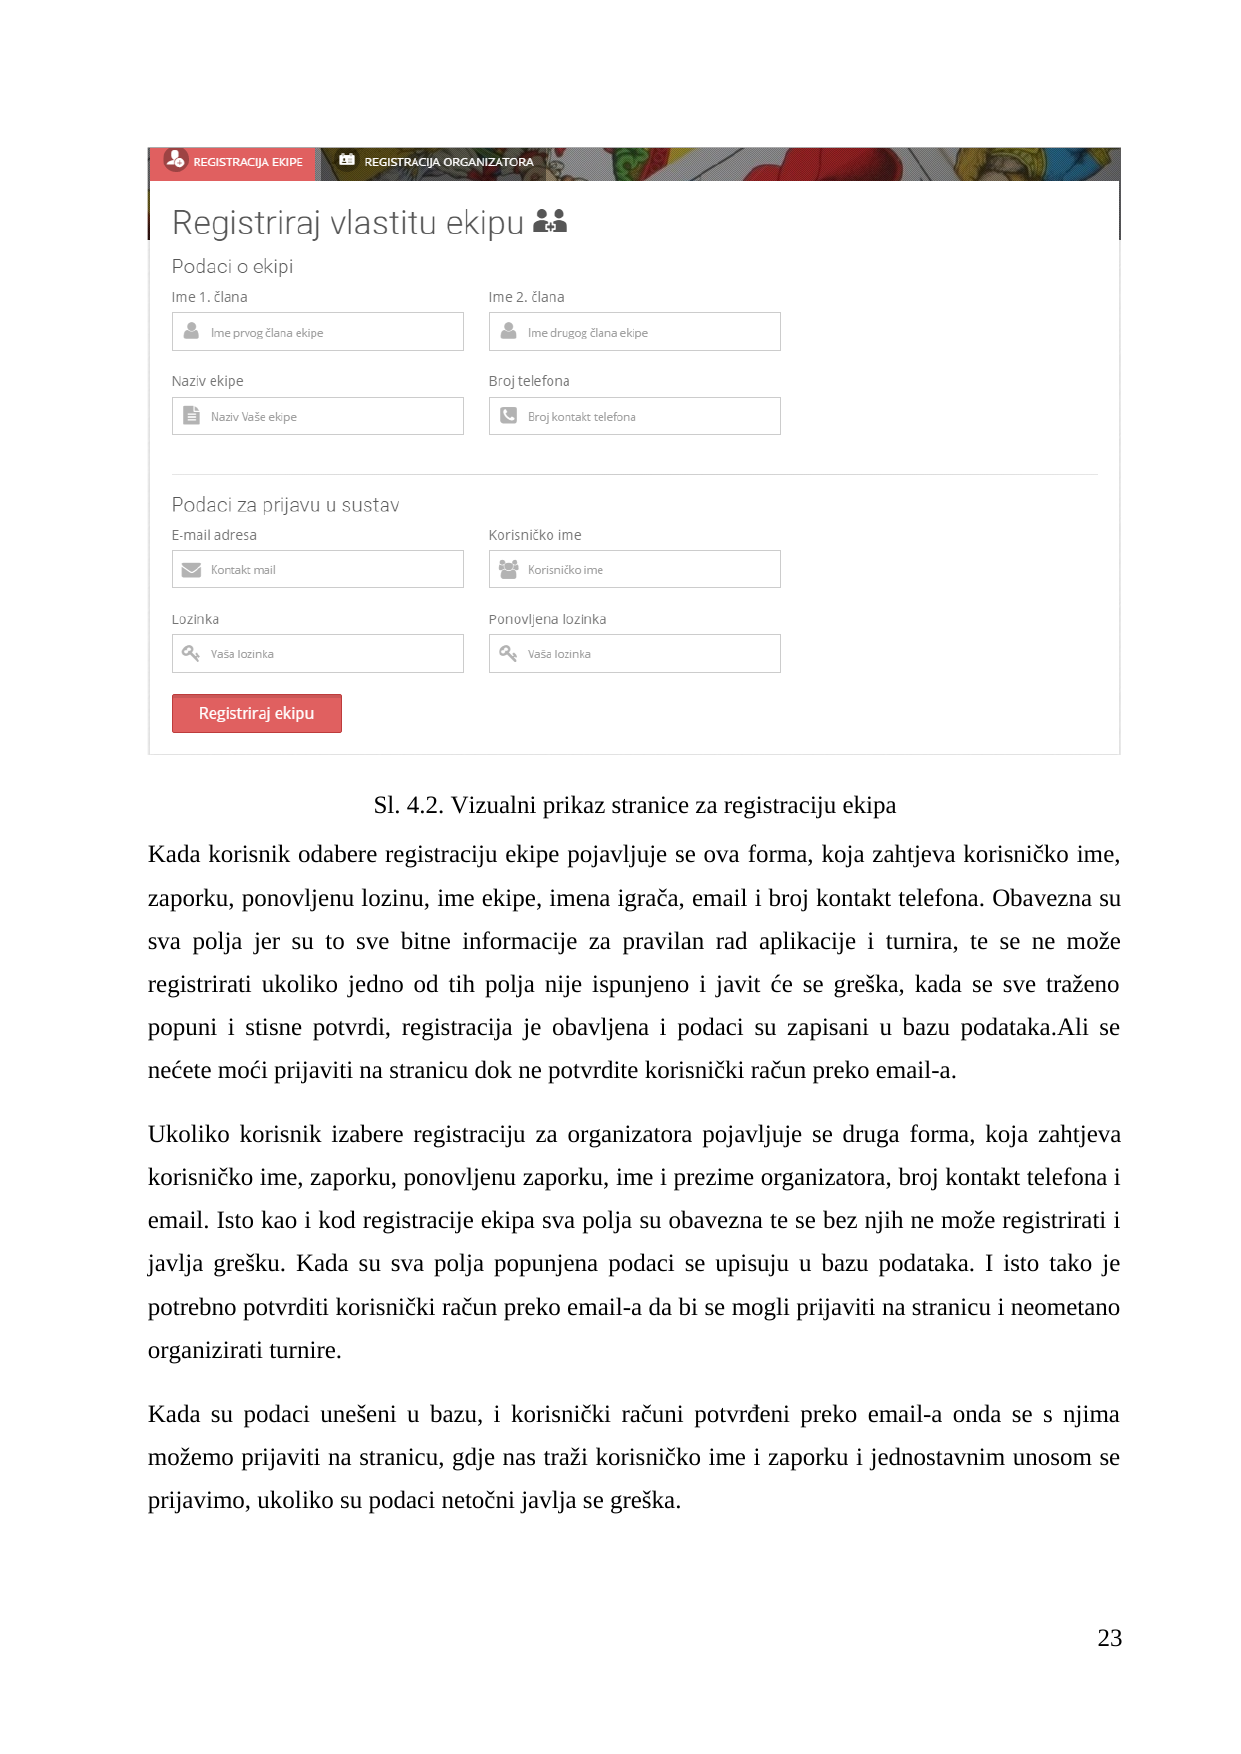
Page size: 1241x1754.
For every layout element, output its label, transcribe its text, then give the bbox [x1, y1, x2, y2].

picture [147, 147, 1121, 755]
text Sl. 4.2. Vizualni prikaz stranice za registraciju ekipa [148, 790, 1122, 819]
text Kada su podaci unešeni u bazu, i korisnički računi potvrđeni preko email-a onda se s njima možemo prijaviti na stranicu, gdje nas traži korisničko ime i zaporku i jednostavnim unosom se prijavimo, ukoliko su podaci netočni javlja se greška. [148, 1399, 1122, 1514]
text Ukoliko korisnik izabere registraciju za organizatora pojavljuje se druga forma, koja zahtjeva korisničko ime, zaporku, ponovljenu zaporku, ime i prezime organizatora, broj kontakt telefona i email. Isto kao i kod registracije ekipa sva polja su obavezna te se bez njih ne može registrirati i javlja grešku. Kada su sva polja popunjena podaci se upisuju u bazu podataka. I isto tako je potrebno potvrditi korisnički račun preko email-a da bi se mogli prijaviti na stranicu i neometano organizirati turnire. [148, 1119, 1122, 1363]
text Kada korisnik odabere registraciju ekipe pojavljuje se ova forma, koja zahtjeva korisničko ime, zaporku, ponovljenu lozinu, ime ekipe, imena igrača, email i broj kontakt telefona. Obavezna su sva polja jer su to sve bitne informacije za pravilan rad aplikacije i turnira, te se ne može registrirati ukoliko jedno od tih polja nije ispunjeno i javit će se greška, kada se sve traženo popuni i stisne potvrdi, registracija je obavljena i podaci su zapisani u bazu podataka.Ali se nećete moći prijaviti na stranicu dok ne potvrdite korisnički račun preko email-a. [148, 839, 1122, 1084]
